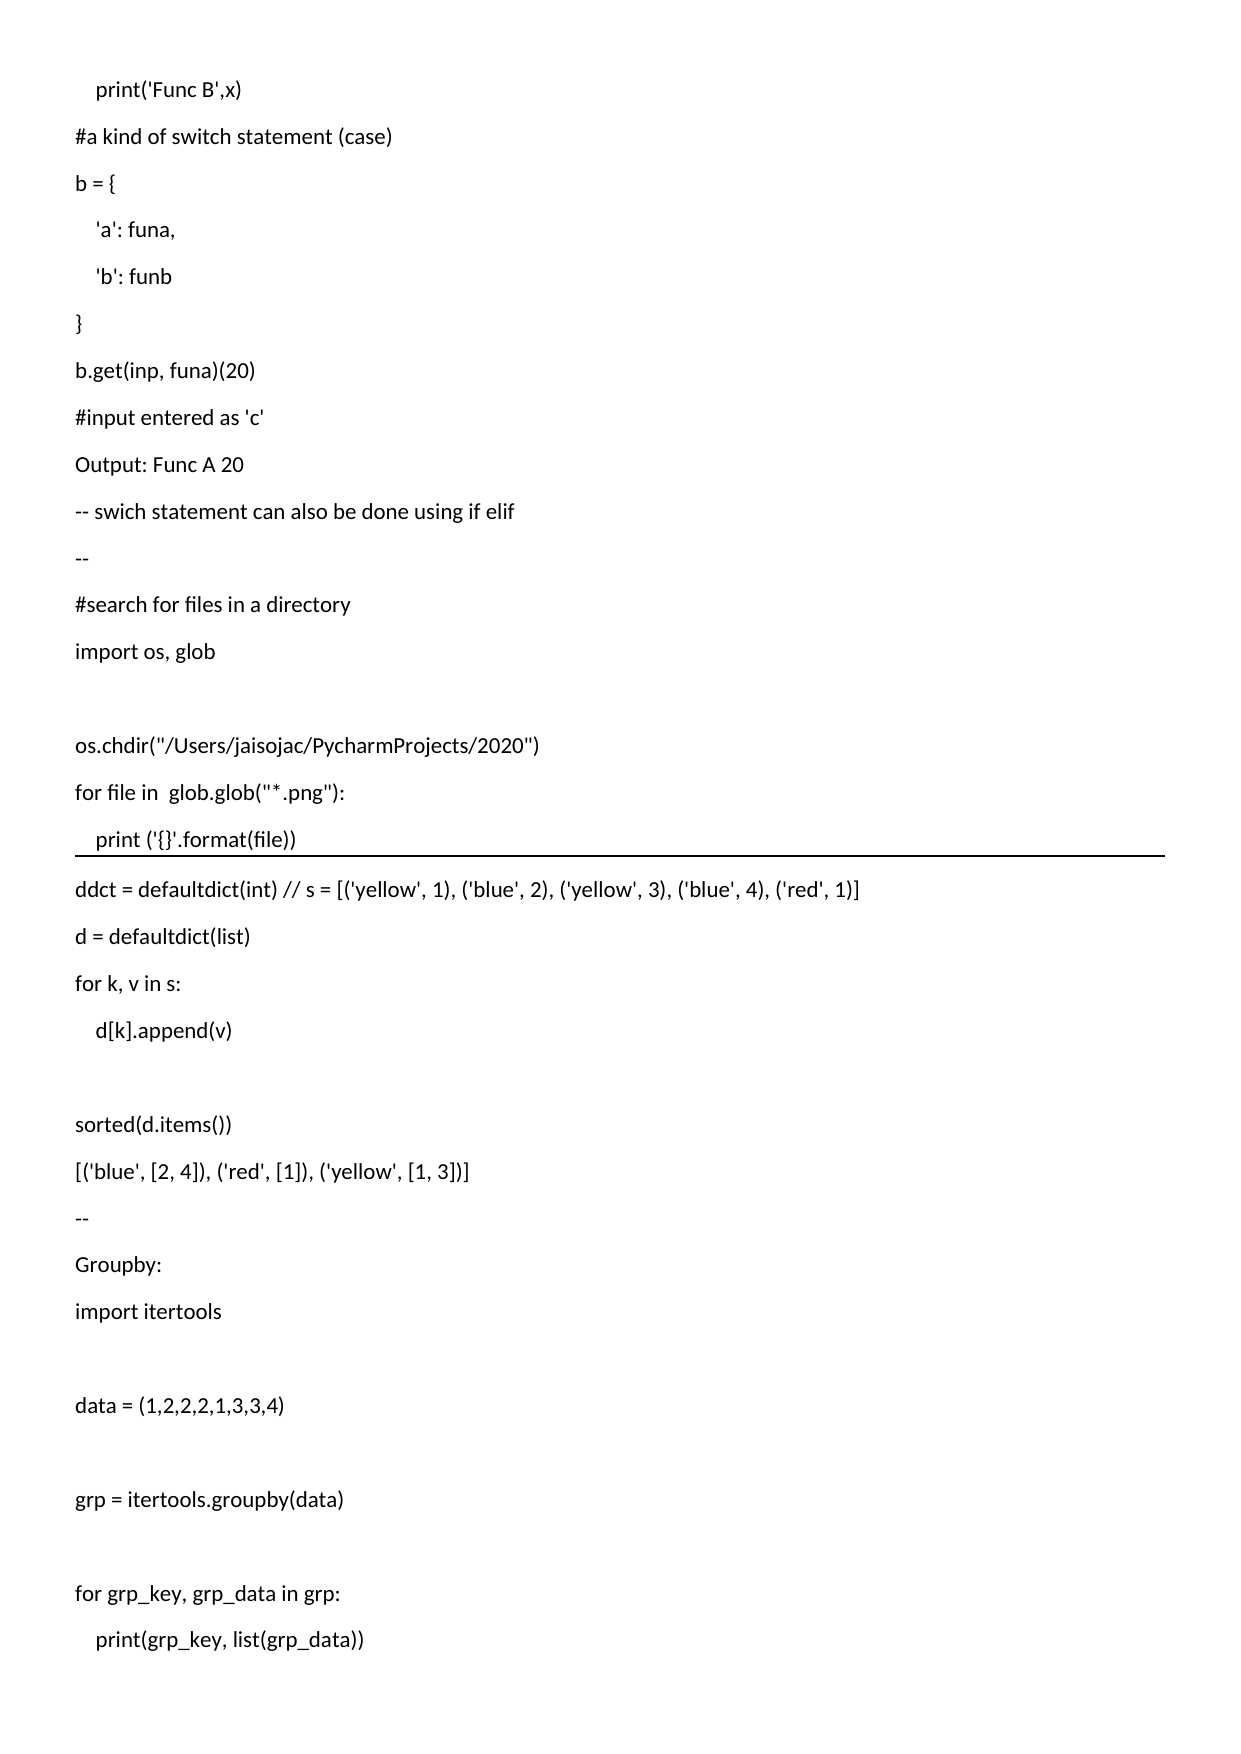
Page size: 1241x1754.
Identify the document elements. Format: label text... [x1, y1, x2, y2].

text for k, v in s: [75, 969, 1165, 997]
text #search for files in a directory [75, 591, 1165, 619]
text -- [75, 544, 1165, 572]
text -- swich statement can also be done using if elif [75, 497, 1165, 525]
text os.chdir("/Users/jaisojac/PycharmProjects/2020") [75, 731, 1165, 759]
text b.get(inp, funa)(20) [75, 356, 1165, 384]
text -- [75, 1204, 1165, 1232]
text Output: Func A 20 [75, 450, 1165, 478]
text 'b': funb [75, 262, 1165, 291]
text b = { [75, 169, 1165, 197]
text #a kind of switch statement (case) [75, 122, 1165, 150]
text print('Func B',x) [75, 75, 1165, 103]
text import itertools [75, 1297, 1165, 1325]
text import os, glob [75, 637, 1165, 666]
text print(grp_key, list(grp_data)) [75, 1626, 1165, 1653]
text Groupby: [75, 1251, 1165, 1278]
text #input entered as 'c' [75, 403, 1165, 431]
text for grp_key, grp_data in grp: [75, 1579, 1165, 1607]
text grp = itertools.groupby(data) [75, 1485, 1165, 1513]
text d[k].append(v) [75, 1016, 1165, 1044]
text d = defaultdict(list) [75, 922, 1165, 950]
text print ('{}'.format(file)) [75, 825, 1165, 855]
text } [75, 309, 1165, 337]
text sorted(d.items()) [75, 1110, 1165, 1138]
text [('blue', [2, 4]), ('red', [1]), ('yellow', [1, 3])] [75, 1157, 1165, 1185]
text 'a': funa, [75, 216, 1165, 244]
text ddct = defaultdict(int) // s = [('yellow', 1), ('blue', 2), ('yellow', 3), ('blue', 4), ('red', 1)] [75, 876, 1165, 903]
text data = (1,2,2,2,1,3,3,4) [75, 1391, 1165, 1419]
text for file in glob.glob("*.png"): [75, 778, 1165, 806]
